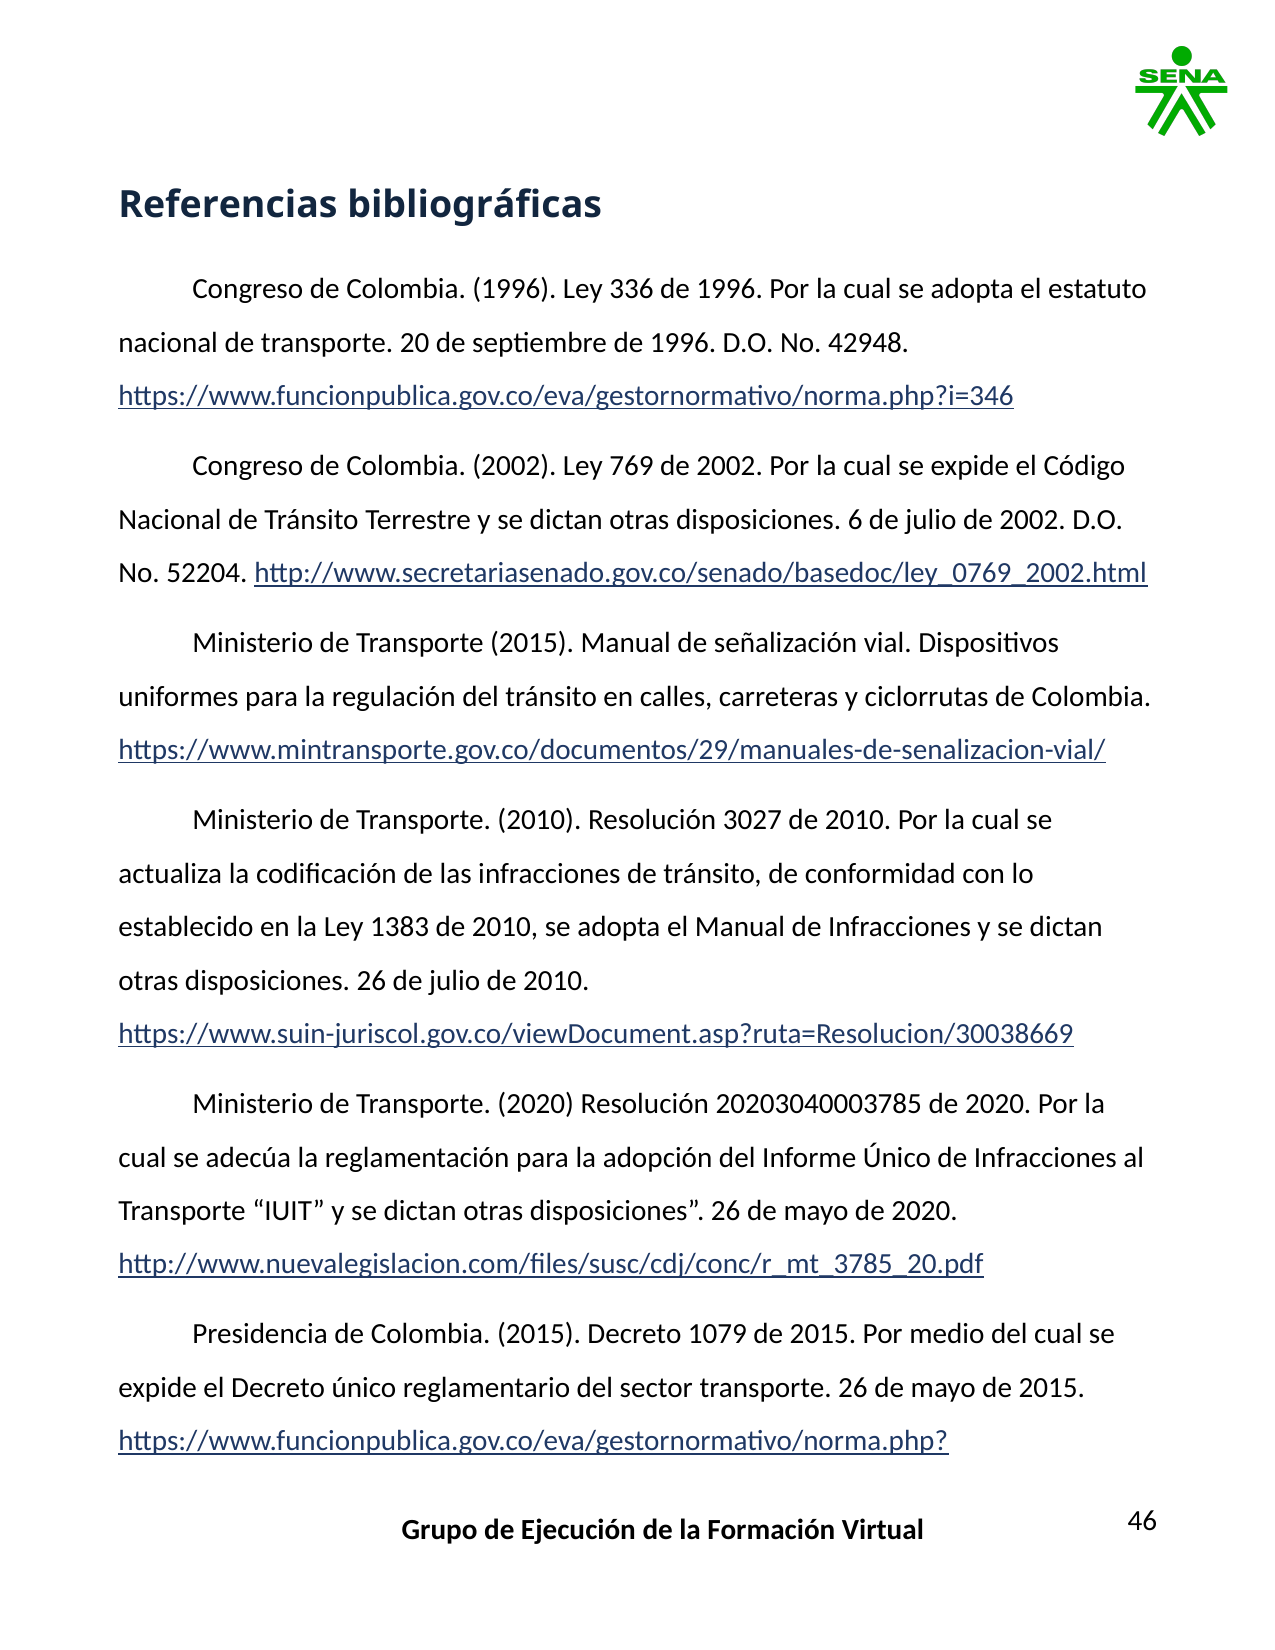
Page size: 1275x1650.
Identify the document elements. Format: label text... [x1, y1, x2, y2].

text Ministerio de Transporte (2015). Manual de señalización vial. Dispositivos uniformes para la regulación del tránsito en calles, carreteras y ciclorrutas de Colombia. https://www.mintransporte.gov.co/documentos/29/manuales-de-senalizacion-vial/ [118, 624, 1157, 767]
text Ministerio de Transporte. (2020) Resolución 20203040003785 de 2020. Por la cual se adecúa la reglamentación para la adopción del Informe Único de Infracciones al Transporte “IUIT” y se dictan otras disposiciones”. 26 de mayo de 2020. http://www.nuevalegislacion.com/files/susc/cdj/conc/r_mt_3785_20.pdf [118, 1085, 1157, 1281]
picture [1135, 46, 1228, 136]
text Congreso de Colombia. (2002). Ley 769 de 2002. Por la cual se expide el Código Nacional de Tránsito Terrestre y se dictan otras disposiciones. 6 de julio de 2002. D.O. No. 52204. http://www.secretariasenado.gov.co/senado/basedoc/ley_0769_2002.html [118, 447, 1157, 590]
text Ministerio de Transporte. (2010). Resolución 3027 de 2010. Por la cual se actualiza la codificación de las infracciones de tránsito, de conformidad con lo establecido en la Ley 1383 de 2010, se adopta el Manual de Infracciones y se dictan otras disposiciones. 26 de julio de 2010. https://www.suin-juriscol.gov.co/viewDocument.asp?ruta=Resolucion/30038669 [118, 801, 1157, 1051]
text Congreso de Colombia. (1996). Ley 336 de 1996. Por la cual se adopta el estatuto nacional de transporte. 20 de septiembre de 1996. D.O. No. 42948. https://www.funcionpublica.gov.co/eva/gestornormativo/norma.php?i=346 [118, 270, 1157, 413]
text Referencias bibliográficas [118, 177, 1157, 228]
